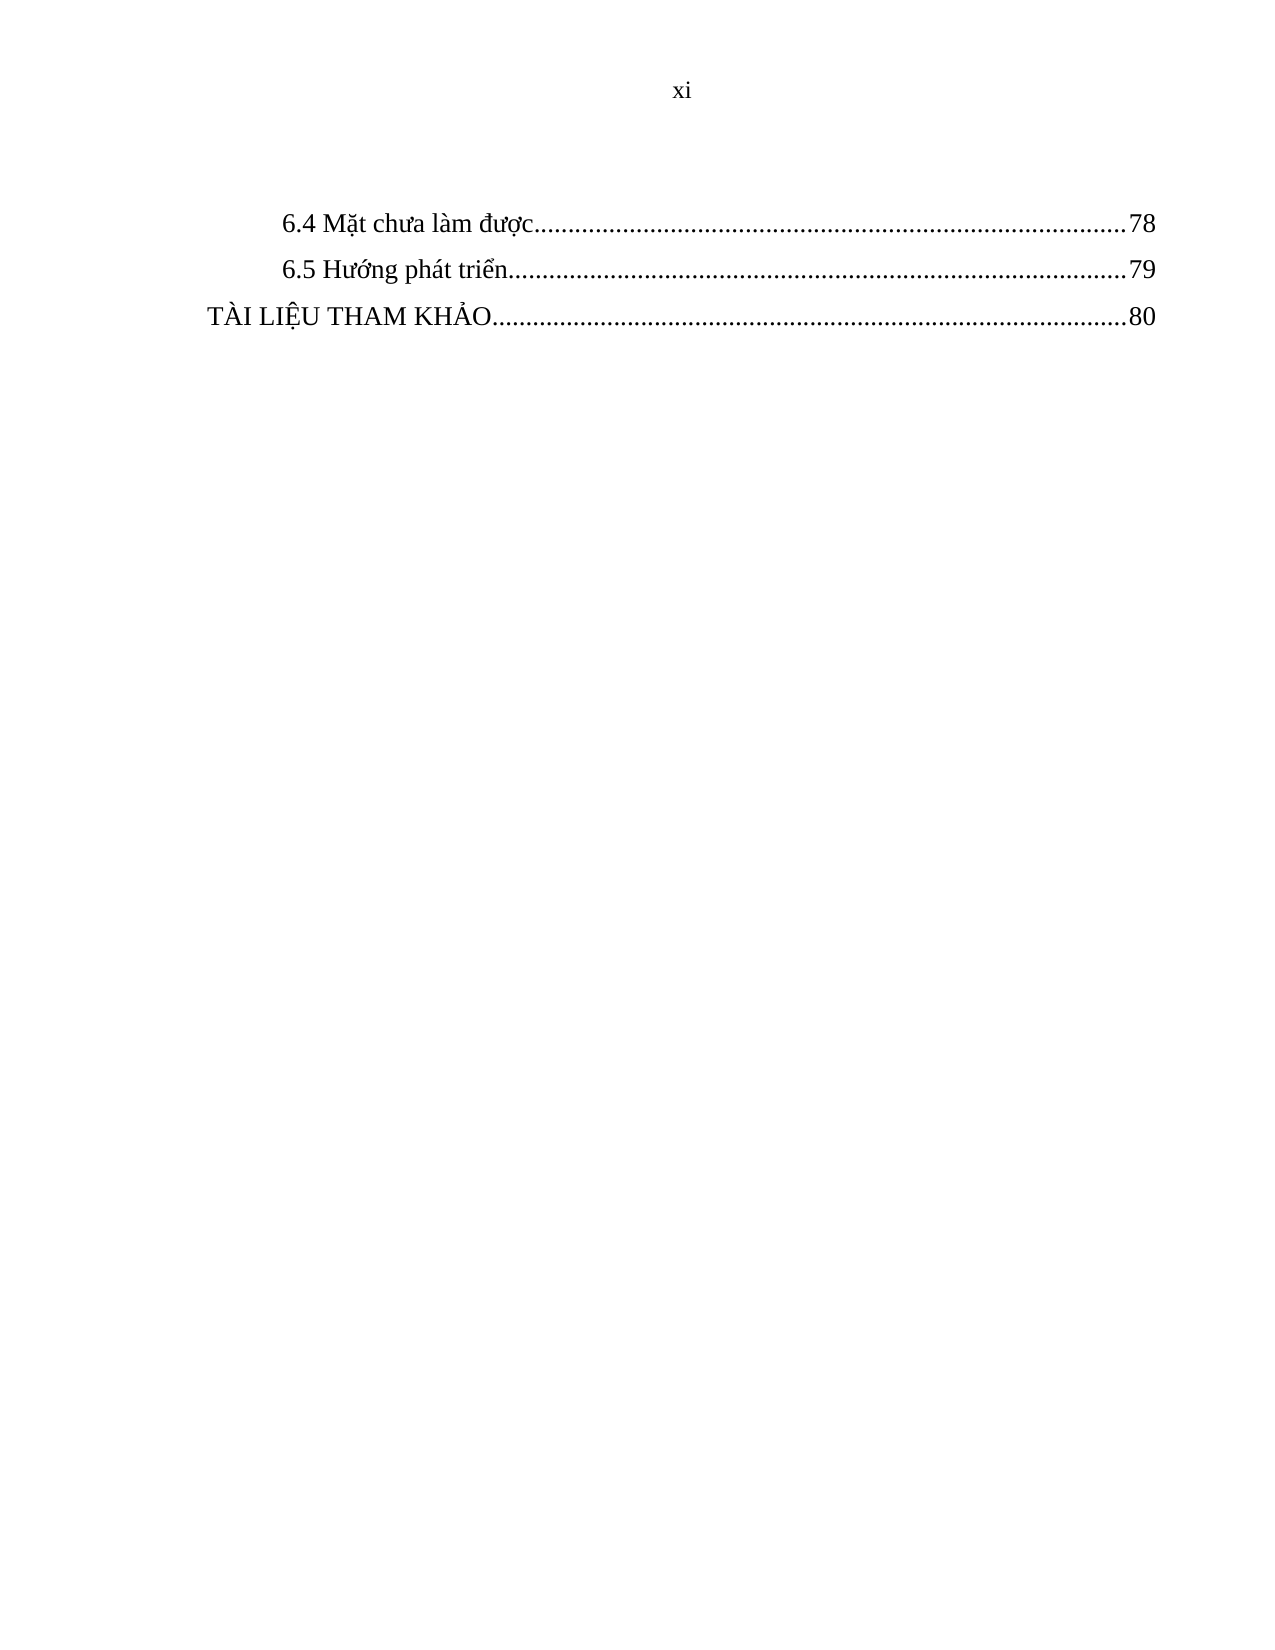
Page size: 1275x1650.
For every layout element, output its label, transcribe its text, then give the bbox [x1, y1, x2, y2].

text 6.5 Hướng phát triển 79 [282, 253, 1157, 284]
text TÀI LIỆU THAM KHẢO 80 [207, 300, 1157, 331]
text 6.4 Mặt chưa làm được 78 [282, 207, 1157, 238]
